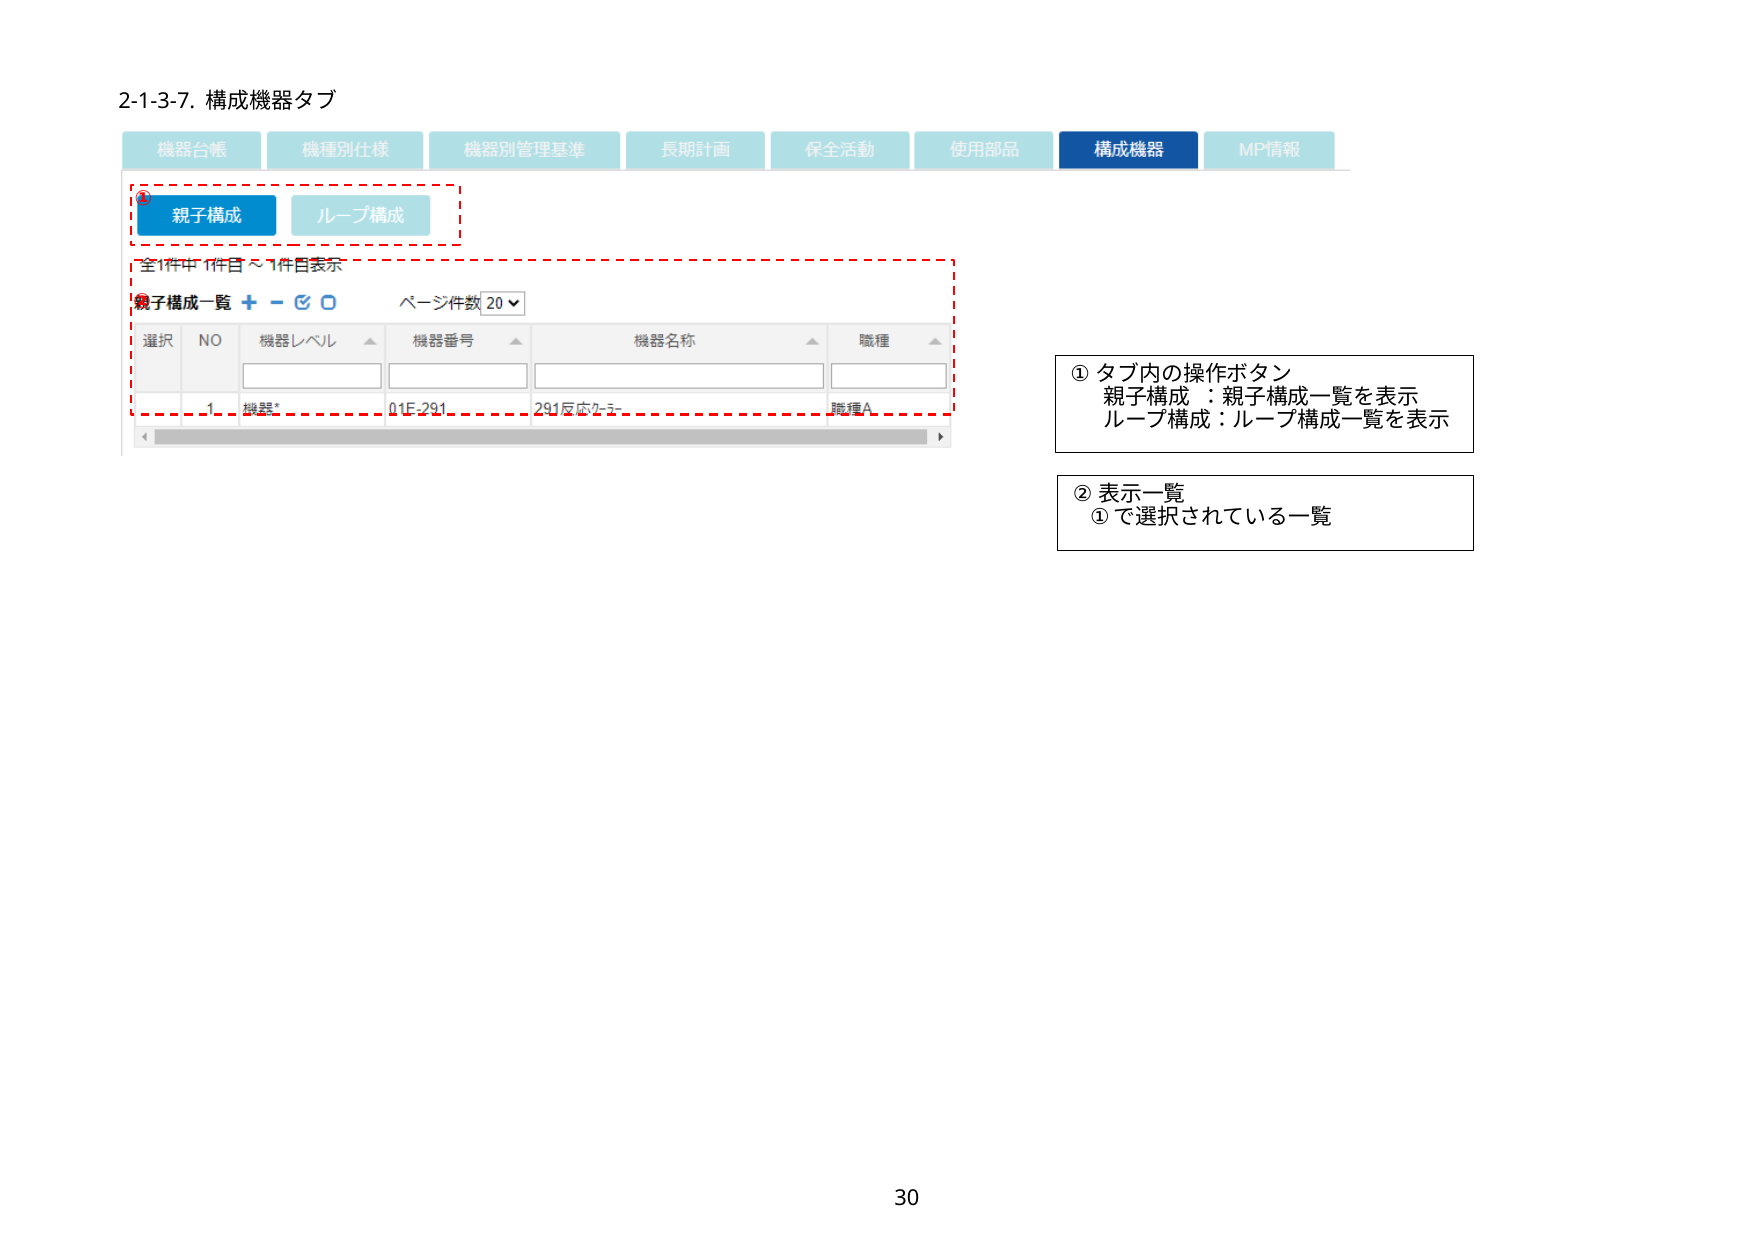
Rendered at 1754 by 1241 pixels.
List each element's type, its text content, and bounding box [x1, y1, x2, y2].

picture [120, 128, 1350, 456]
subtitle 構成機器タブ [118, 69, 1695, 128]
